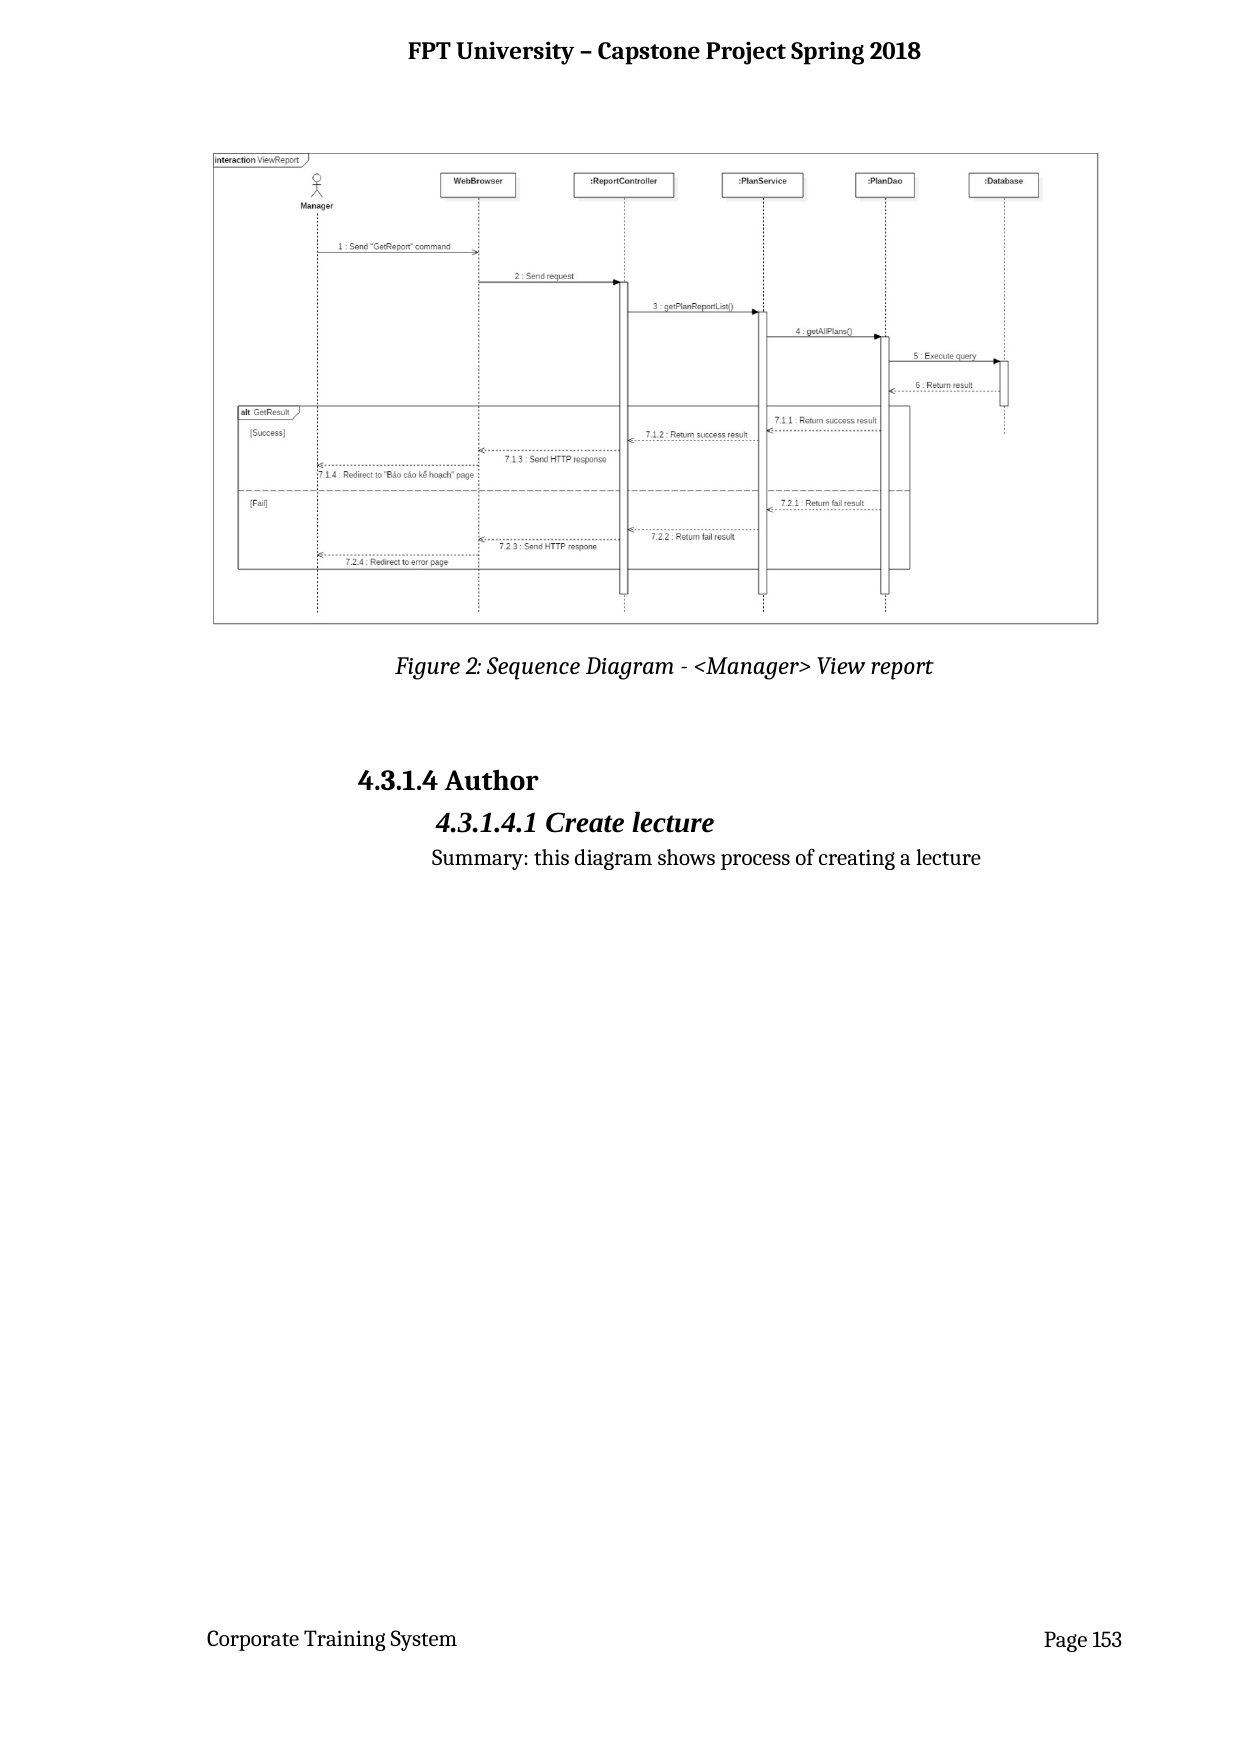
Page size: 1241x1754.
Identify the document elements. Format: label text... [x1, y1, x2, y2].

picture [207, 147, 1122, 648]
subtitle 4.3.1.4.1 Create lecture [436, 805, 1124, 839]
text Figure 2: Sequence Diagram - <Manager> View report [207, 648, 1122, 681]
subtitle 4.3.1.4 Author [357, 764, 1124, 797]
text Summary: this diagram shows process of creating a lecture [432, 845, 1122, 871]
